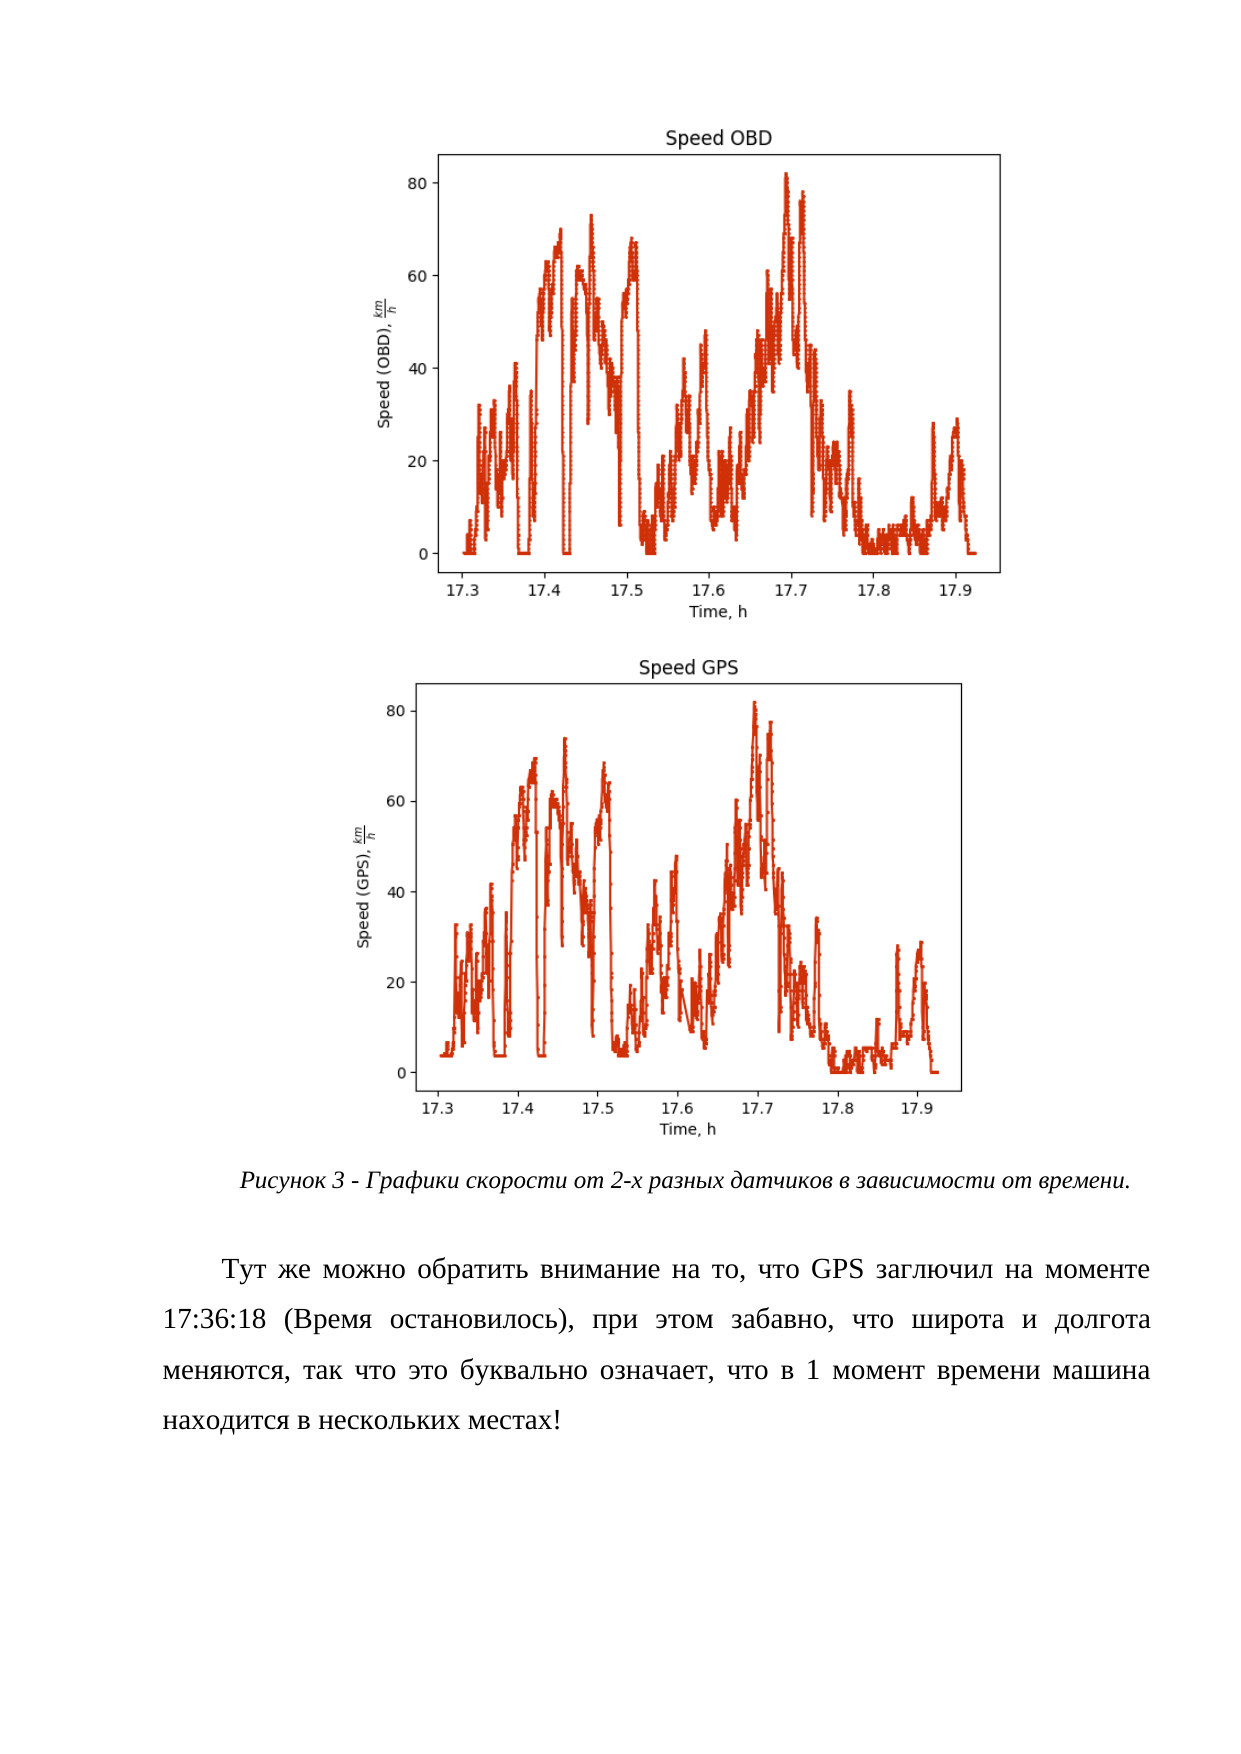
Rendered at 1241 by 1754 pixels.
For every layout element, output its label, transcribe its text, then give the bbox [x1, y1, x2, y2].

text Рисунок 3 - Графики скорости от 2-х разных датчиков в зависимости от времени. [162, 1165, 1152, 1194]
picture [362, 118, 1011, 632]
picture [342, 648, 972, 1149]
text Тут же можно обратить внимание на то, что GPS заглючил на моменте 17:36:18 (Время остановилось), при этом забавно, что широта и долгота меняются, так что это буквально означает, что в 1 момент времени машина находится в нескольких местах! [162, 1251, 1152, 1436]
